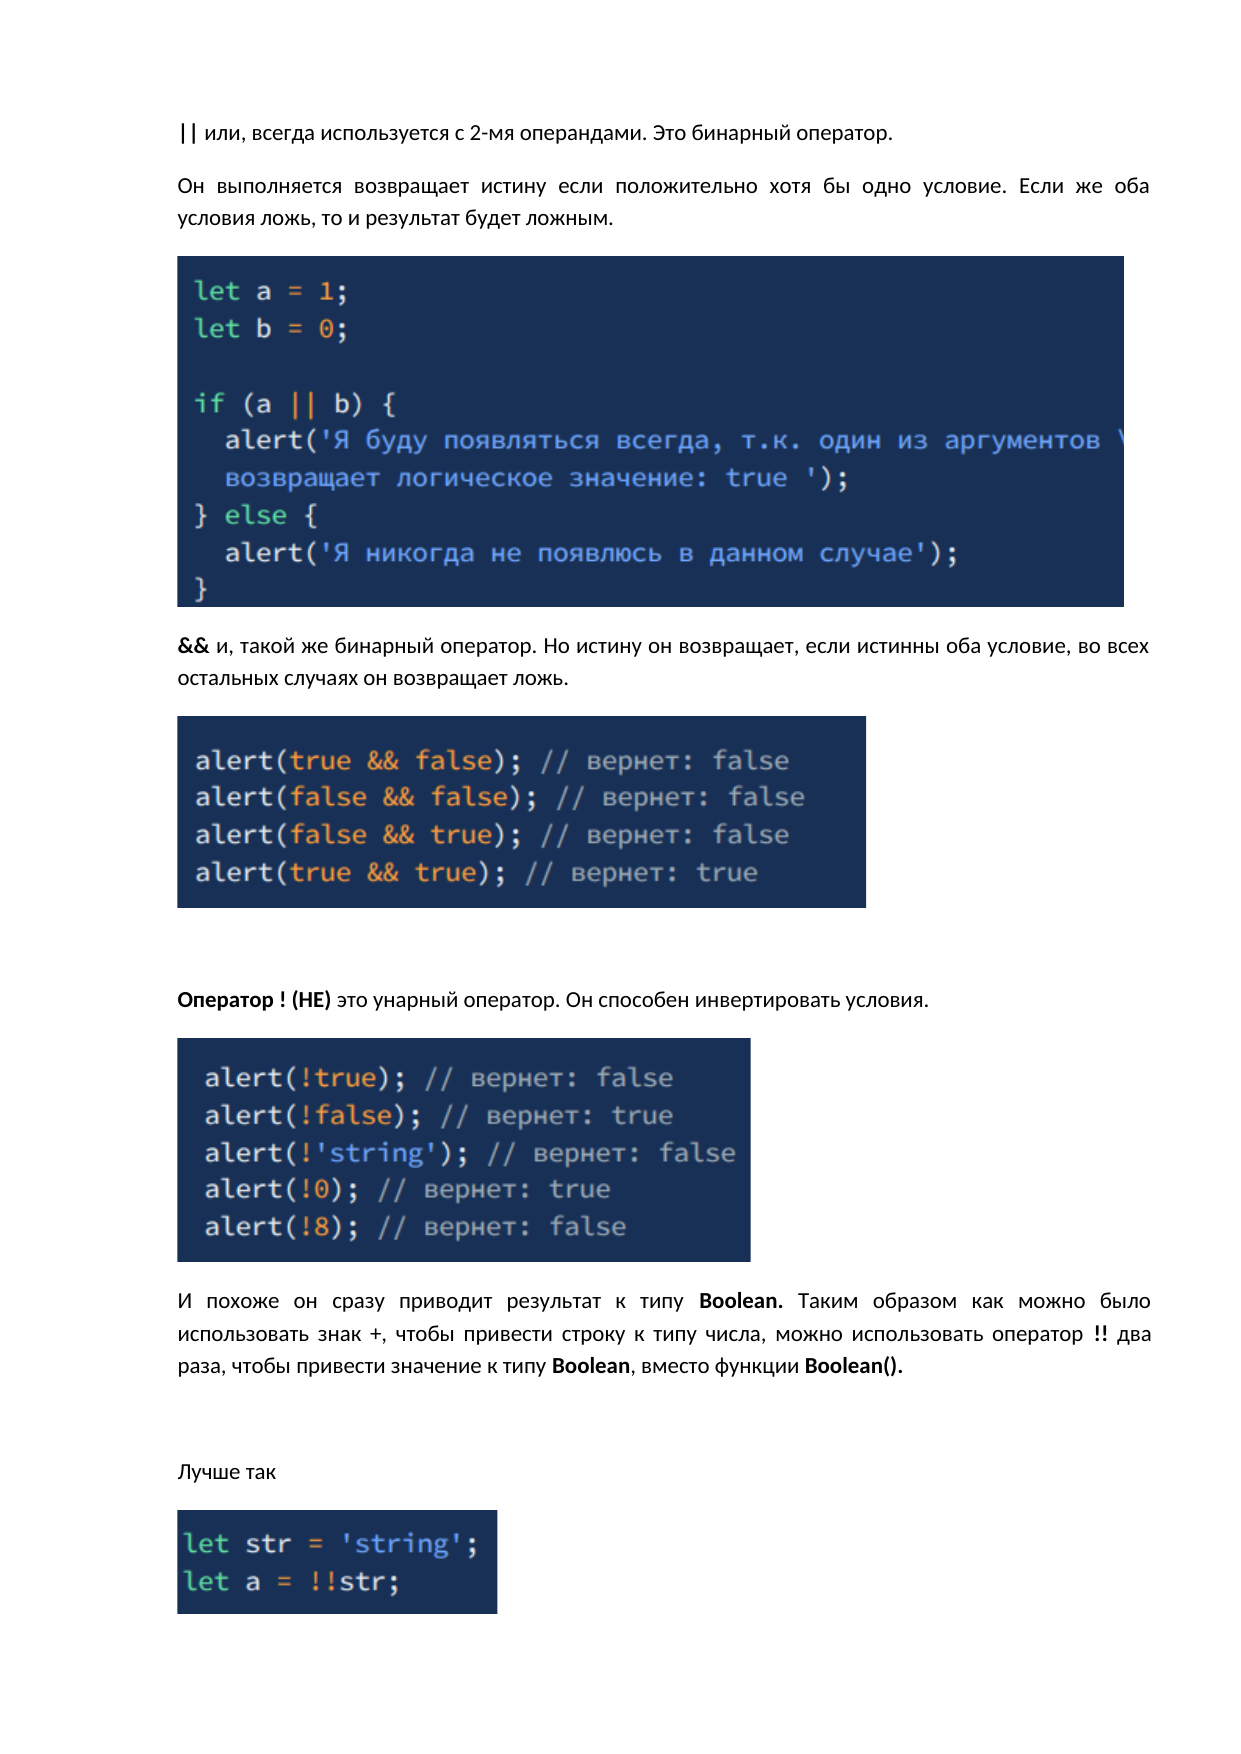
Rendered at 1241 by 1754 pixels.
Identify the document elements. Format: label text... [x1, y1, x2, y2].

text && и, такой же бинарный оператор. Но истину он возвращает, если истинны оба условие, во всех остальных случаях он возвращает ложь. [177, 631, 1152, 692]
text И похоже он сразу приводит результат к типу Boolean. Таким образом как можно было использовать знак +, чтобы привести строку к типу числа, можно использовать оператор !! два раза, чтобы привести значение к типу Boolean, вместо функции Boolean(). [177, 1287, 1152, 1379]
text Он выполняется возвращает истину если положительно хотя бы одно условие. Если же оба условия ложь, то и результат будет ложным. [177, 171, 1152, 231]
picture [177, 1510, 498, 1614]
picture [177, 716, 867, 908]
picture [177, 1038, 751, 1262]
text Лучше так [177, 1457, 1152, 1485]
text Оператор ! (НЕ) это унарный оператор. Он способен инвертировать условия. [177, 985, 1152, 1013]
picture [177, 256, 1124, 607]
text || или, всегда используется с 2-мя операндами. Это бинарный оператор. [177, 118, 1152, 146]
